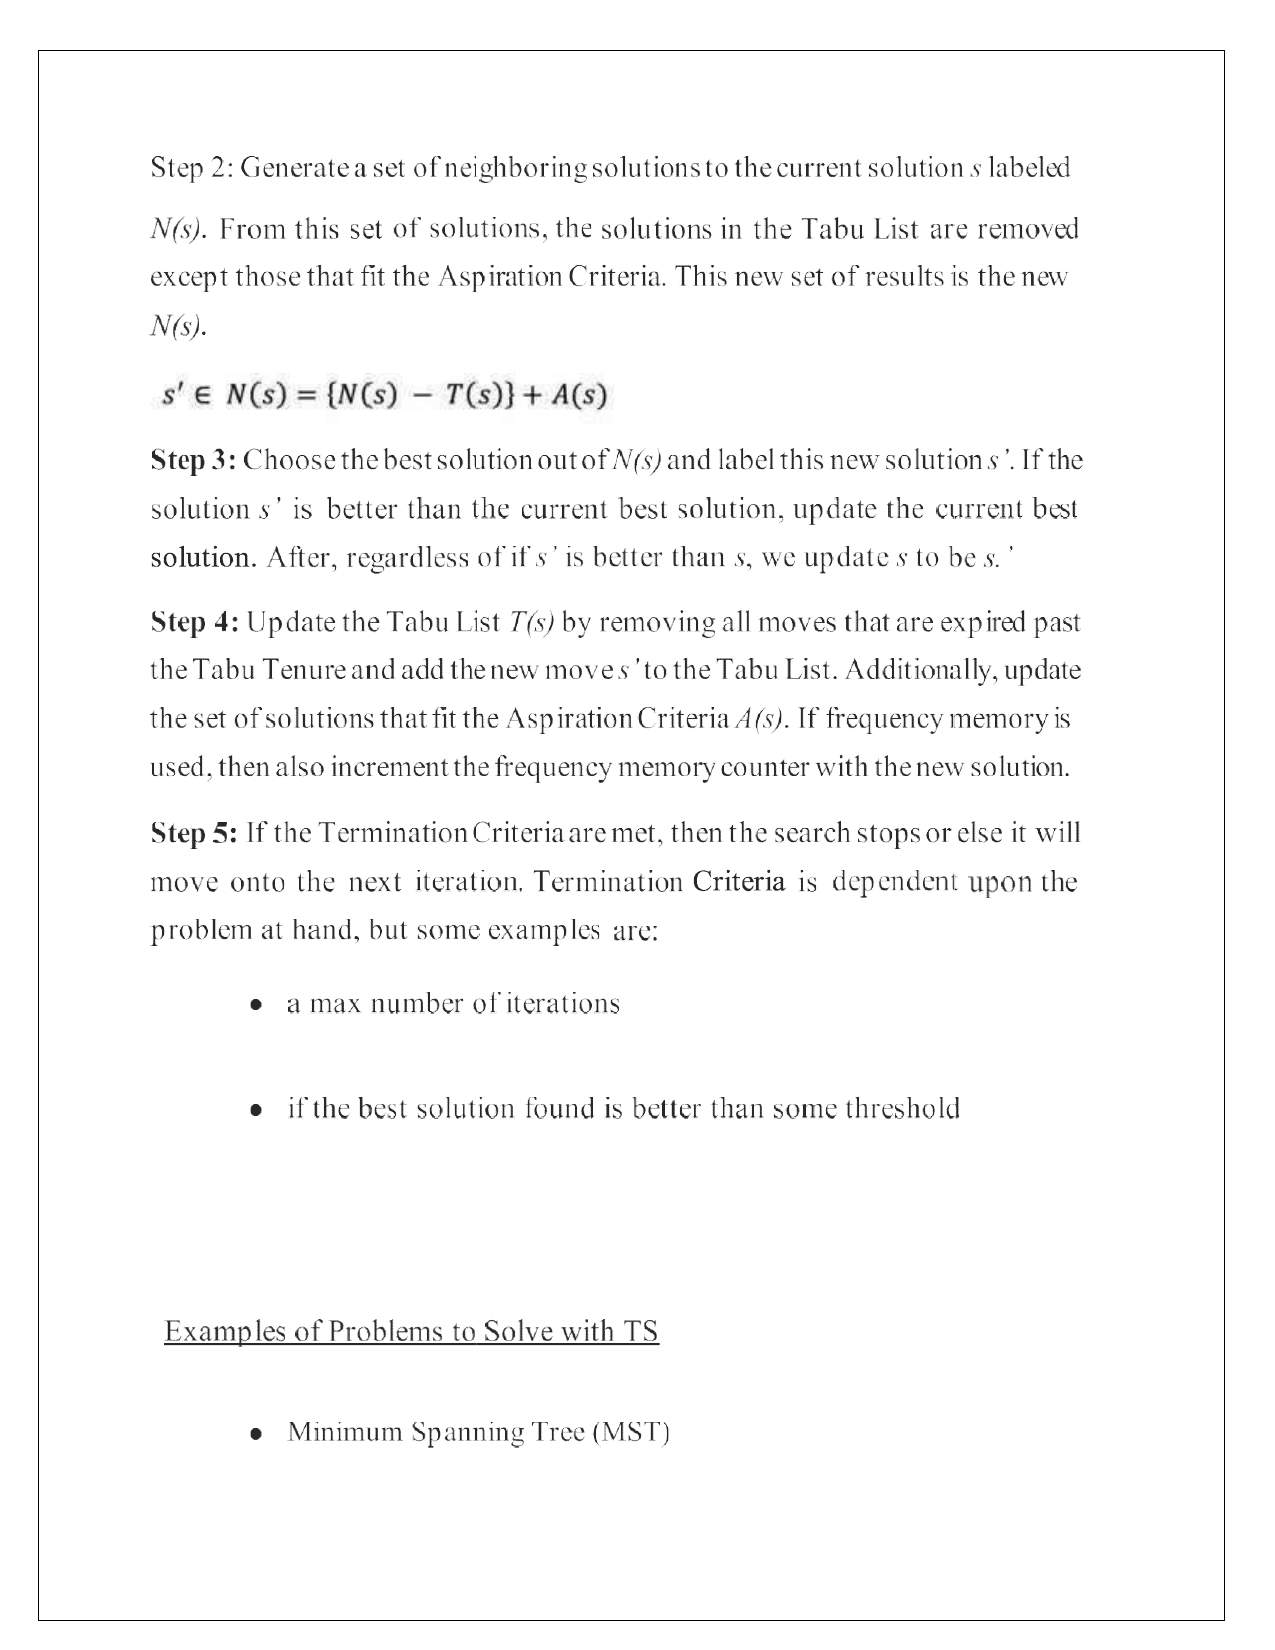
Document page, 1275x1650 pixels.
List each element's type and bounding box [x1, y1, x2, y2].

picture [150, 919, 600, 946]
picture [288, 1097, 960, 1119]
picture [351, 220, 383, 239]
picture [150, 707, 1070, 734]
picture [152, 822, 205, 849]
picture [393, 217, 592, 243]
picture [219, 217, 339, 239]
picture [407, 497, 462, 519]
picture [533, 870, 684, 892]
picture [833, 870, 958, 898]
picture [150, 658, 1081, 686]
picture [798, 870, 817, 892]
picture [293, 497, 312, 519]
picture [968, 876, 998, 898]
picture [149, 313, 199, 341]
picture [231, 873, 285, 892]
picture [150, 755, 1069, 783]
picture [164, 1319, 285, 1343]
picture [152, 611, 205, 638]
picture [415, 870, 522, 892]
picture [602, 217, 743, 239]
picture [246, 821, 1081, 849]
picture [151, 265, 1069, 292]
picture [150, 373, 615, 424]
picture [327, 497, 398, 519]
picture [801, 217, 864, 239]
picture [152, 156, 1071, 183]
picture [297, 870, 335, 892]
picture [522, 497, 668, 519]
picture [349, 873, 402, 892]
picture [678, 497, 924, 525]
picture [149, 216, 199, 244]
picture [873, 217, 919, 239]
picture [1001, 876, 1032, 892]
picture [485, 1319, 657, 1341]
picture [753, 217, 792, 239]
picture [152, 497, 281, 519]
picture [1041, 870, 1077, 892]
picture [614, 926, 657, 941]
picture [250, 1104, 262, 1116]
picture [288, 992, 619, 1014]
picture [287, 1422, 669, 1448]
picture [250, 999, 262, 1010]
picture [250, 1428, 262, 1440]
picture [471, 497, 509, 519]
picture [478, 546, 1013, 574]
picture [150, 877, 218, 892]
picture [266, 546, 468, 574]
picture [213, 822, 227, 843]
picture [215, 610, 1081, 638]
picture [931, 217, 1079, 239]
picture [936, 497, 1078, 519]
picture [152, 448, 1083, 476]
picture [295, 1319, 475, 1341]
